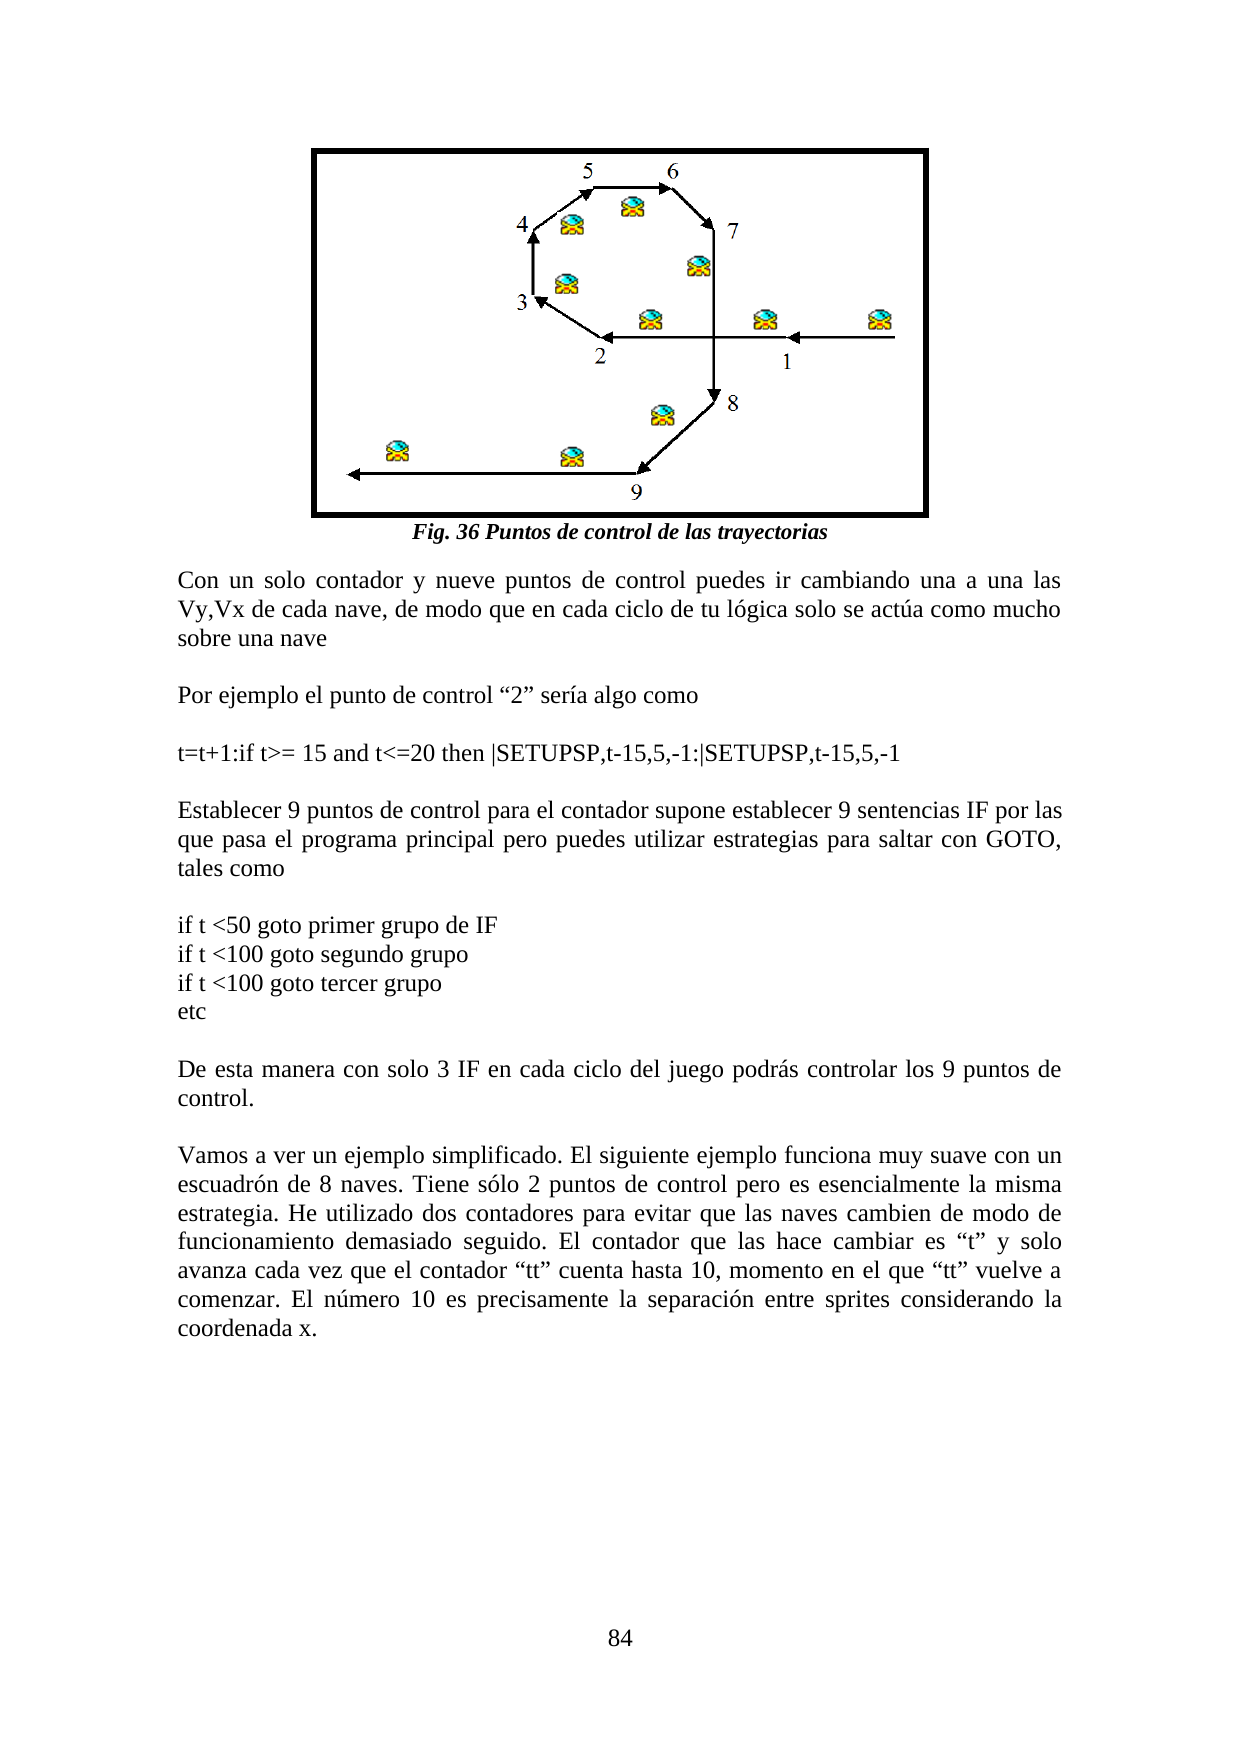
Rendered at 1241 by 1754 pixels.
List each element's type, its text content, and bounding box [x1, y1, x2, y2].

text Vamos a ver un ejemplo simplificado. El siguiente ejemplo funciona muy suave con un escuadrón de 8 naves. Tiene sólo 2 puntos de control pero es esencialmente la misma estrategia. He utilizado dos contadores para evitar que las naves cambien de modo de funcionamiento demasiado seguido. El contador que las hace cambiar es “t” y solo avanza cada vez que el contador “tt” cuenta hasta 10, momento en el que “tt” vuelve a comenzar. El número 10 es precisamente la separación entre sprites considerando la coordenada x. [177, 1140, 1063, 1341]
picture [317, 154, 923, 512]
text t=t+1:if t>= 15 and t<=20 then |SETUPSP,t-15,5,-1:|SETUPSP,t-15,5,-1 [177, 738, 1063, 766]
text Establecer 9 puntos de control para el contador supone establecer 9 sentencias IF por las que pasa el programa principal pero puedes utilizar estrategias para saltar con GOTO, tales como [177, 795, 1063, 881]
text De esta manera con solo 3 IF en cada ciclo del juego podrás controlar los 9 puntos de control. [177, 1054, 1063, 1111]
text if t <50 goto primer grupo de IF [177, 910, 1063, 939]
text etc [177, 996, 1063, 1025]
text Con un solo contador y nueve puntos de control puedes ir cambiando una a una las Vy,Vx de cada nave, de modo que en cada ciclo de tu lógica solo se actúa como mucho sobre una nave [177, 565, 1063, 651]
text if t <100 goto segundo grupo [177, 939, 1063, 968]
text if t <100 goto tercer grupo [177, 968, 1063, 996]
text Por ejemplo el punto de control “2” sería algo como [177, 680, 1063, 709]
